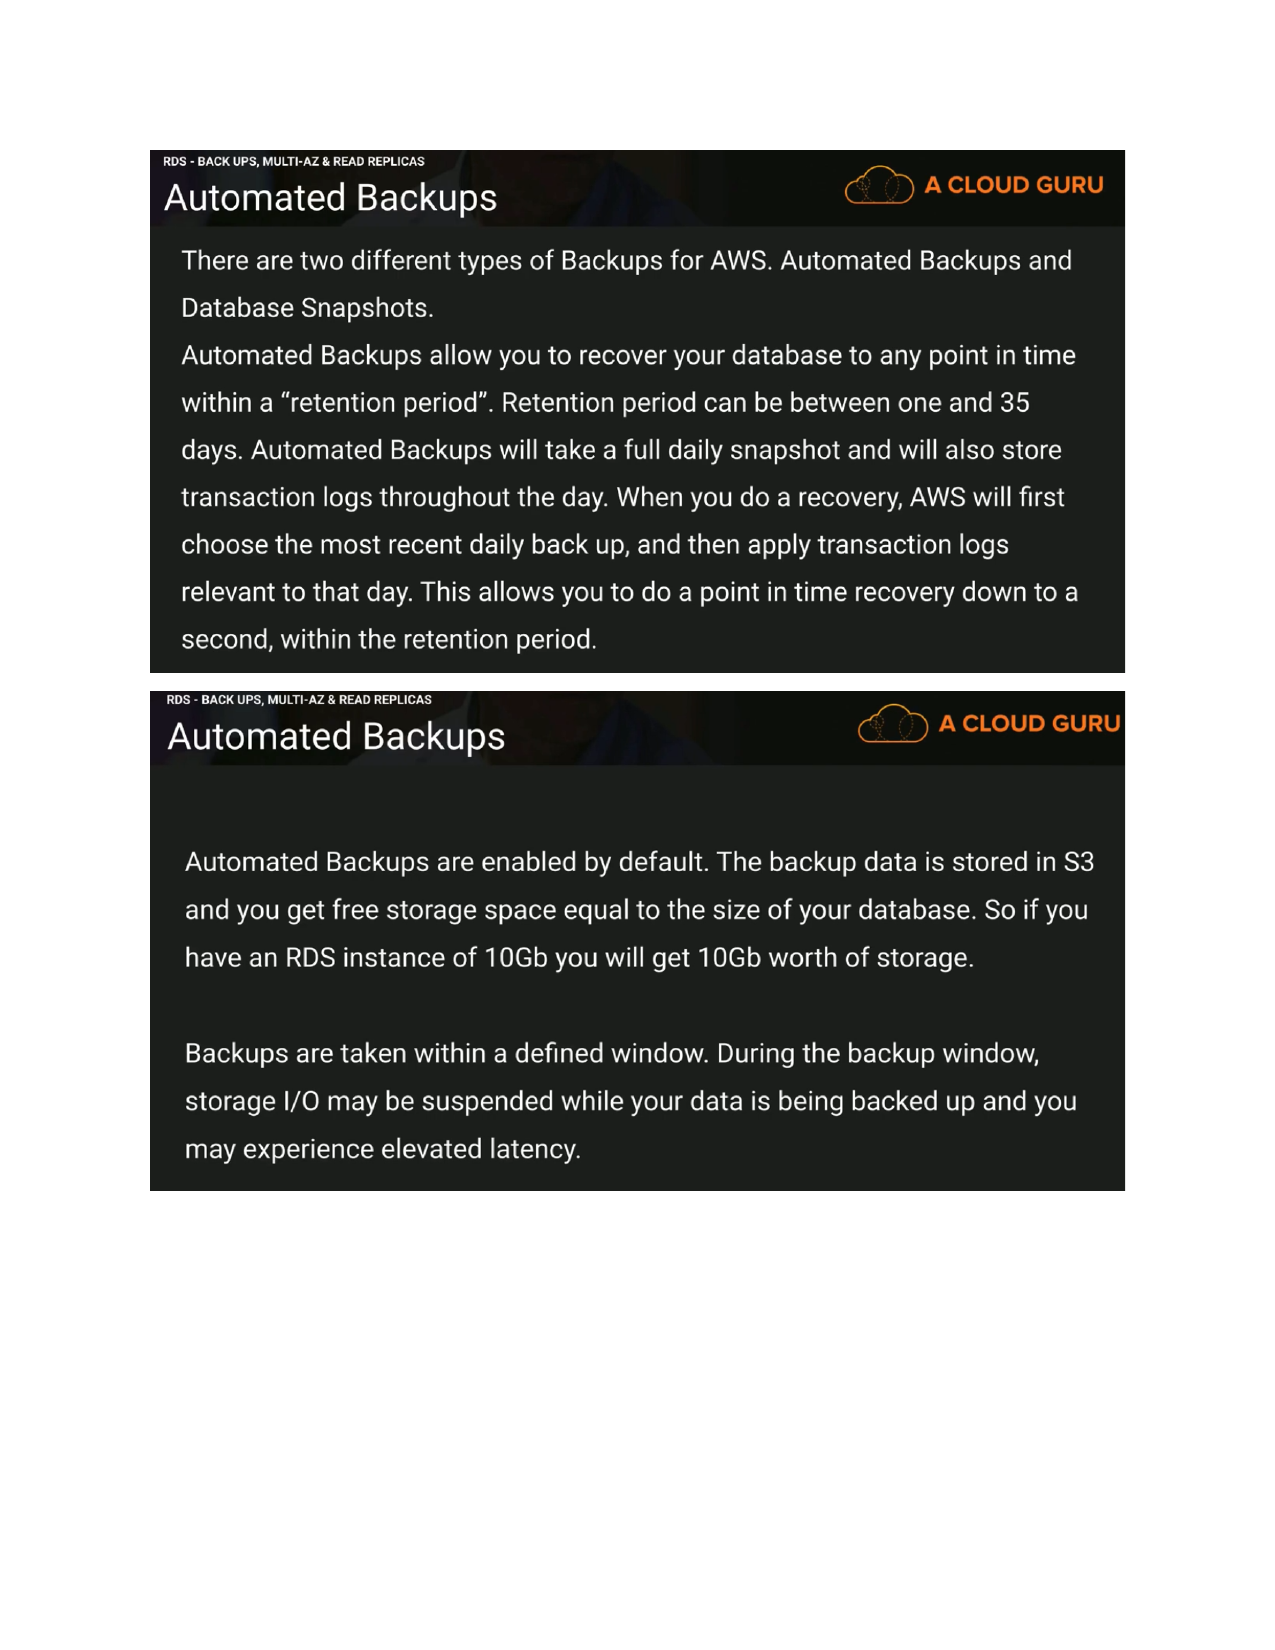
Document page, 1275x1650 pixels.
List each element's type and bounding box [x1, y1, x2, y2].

picture [150, 691, 1125, 1191]
picture [150, 150, 1125, 673]
